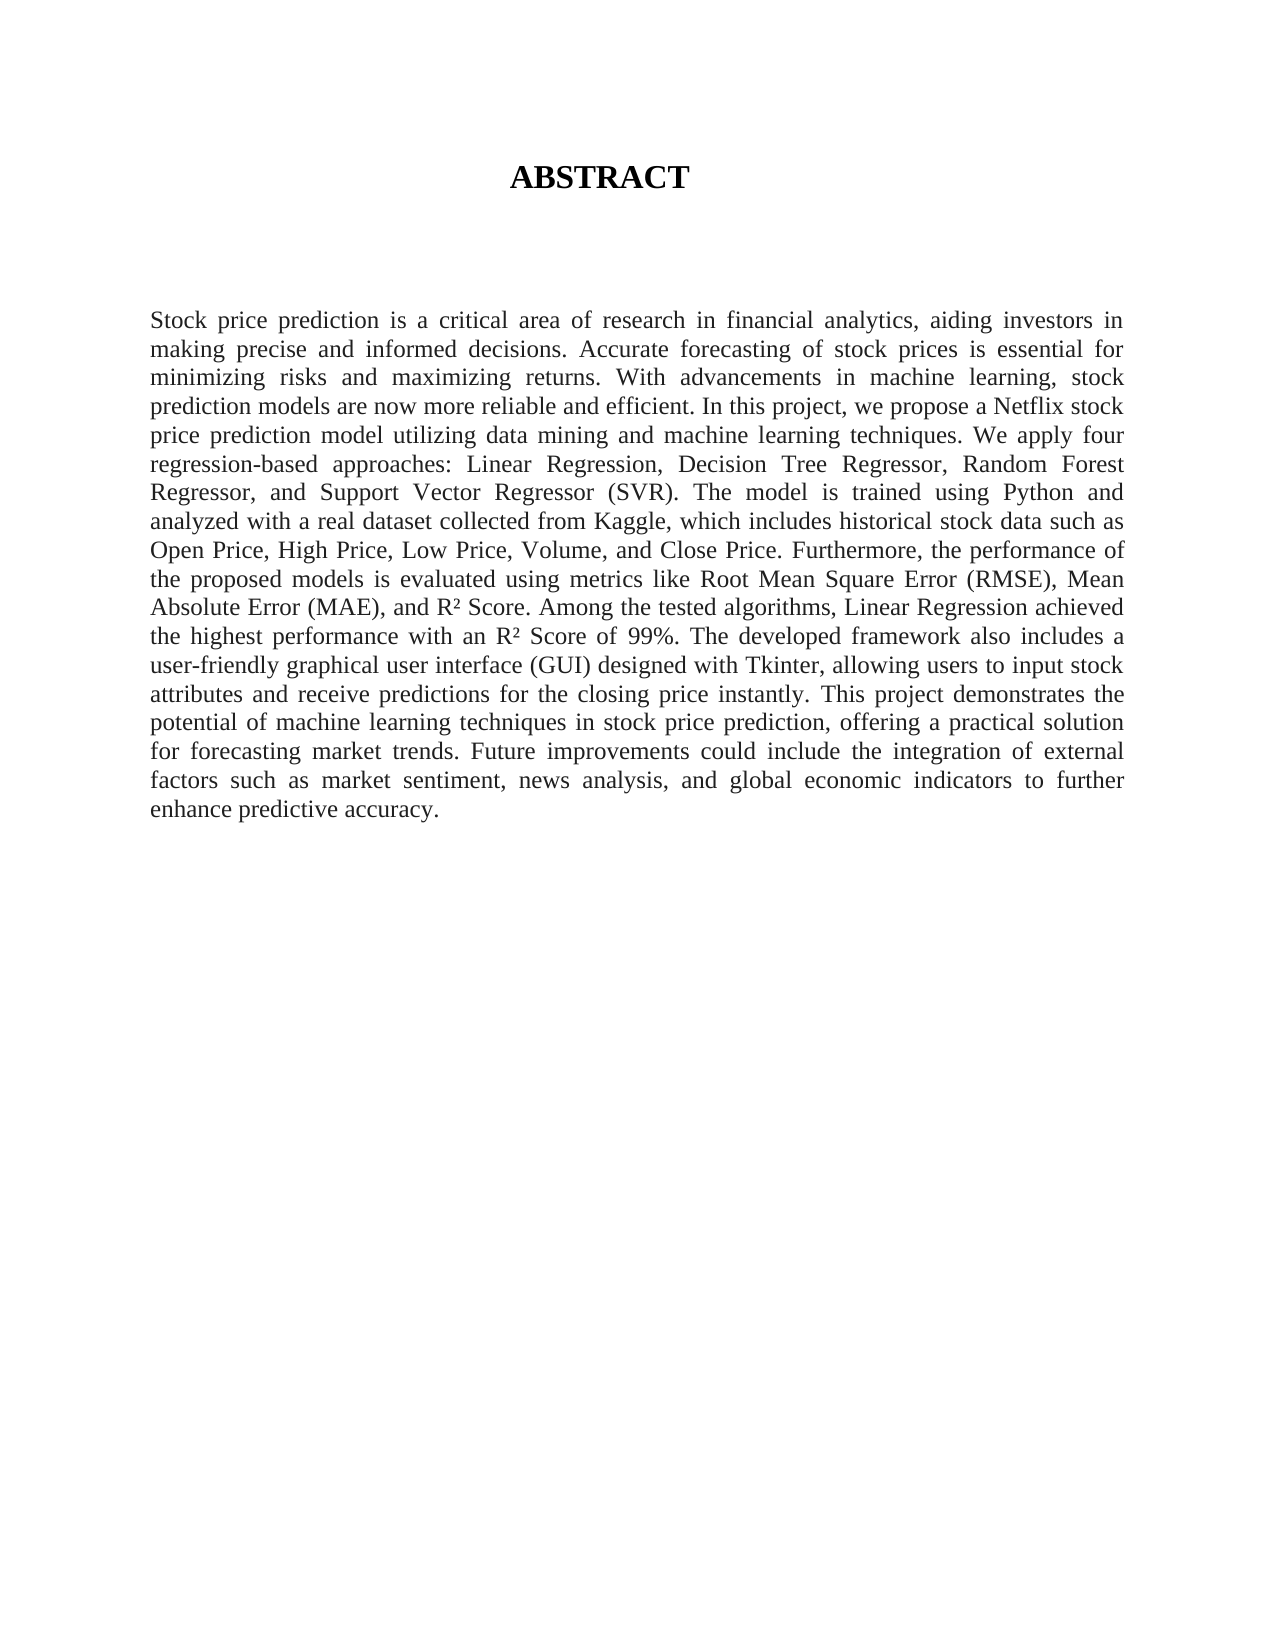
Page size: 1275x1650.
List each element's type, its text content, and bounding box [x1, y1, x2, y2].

subtitle ABSTRACT [169, 158, 1031, 196]
text Stock price prediction is a critical area of research in financial analytics, aiding investors in making precise and informed decisions. Accurate forecasting of stock prices is essential for minimizing risks and maximizing returns. With advancements in machine learning, stock prediction models are now more reliable and efficient. In this project, we propose a Netflix stock price prediction model utilizing data mining and machine learning techniques. We apply four regression-based approaches: Linear Regression, Decision Tree Regressor, Random Forest Regressor, and Support Vector Regressor (SVR). The model is trained using Python and analyzed with a real dataset collected from Kaggle, which includes historical stock data such as Open Price, High Price, Low Price, Volume, and Close Price. Furthermore, the performance of the proposed models is evaluated using metrics like Root Mean Square Error (RMSE), Mean Absolute Error (MAE), and R² Score. Among the tested algorithms, Linear Regression achieved the highest performance with an R² Score of 99%. The developed framework also includes a user-friendly graphical user interface (GUI) designed with Tkinter, allowing users to input stock attributes and receive predictions for the closing price instantly. This project demonstrates the potential of machine learning techniques in stock price prediction, offering a practical solution for forecasting market trends. Future improvements could include the integration of external factors such as market sentiment, news analysis, and global economic indicators to further enhance predictive accuracy. [150, 305, 1125, 822]
